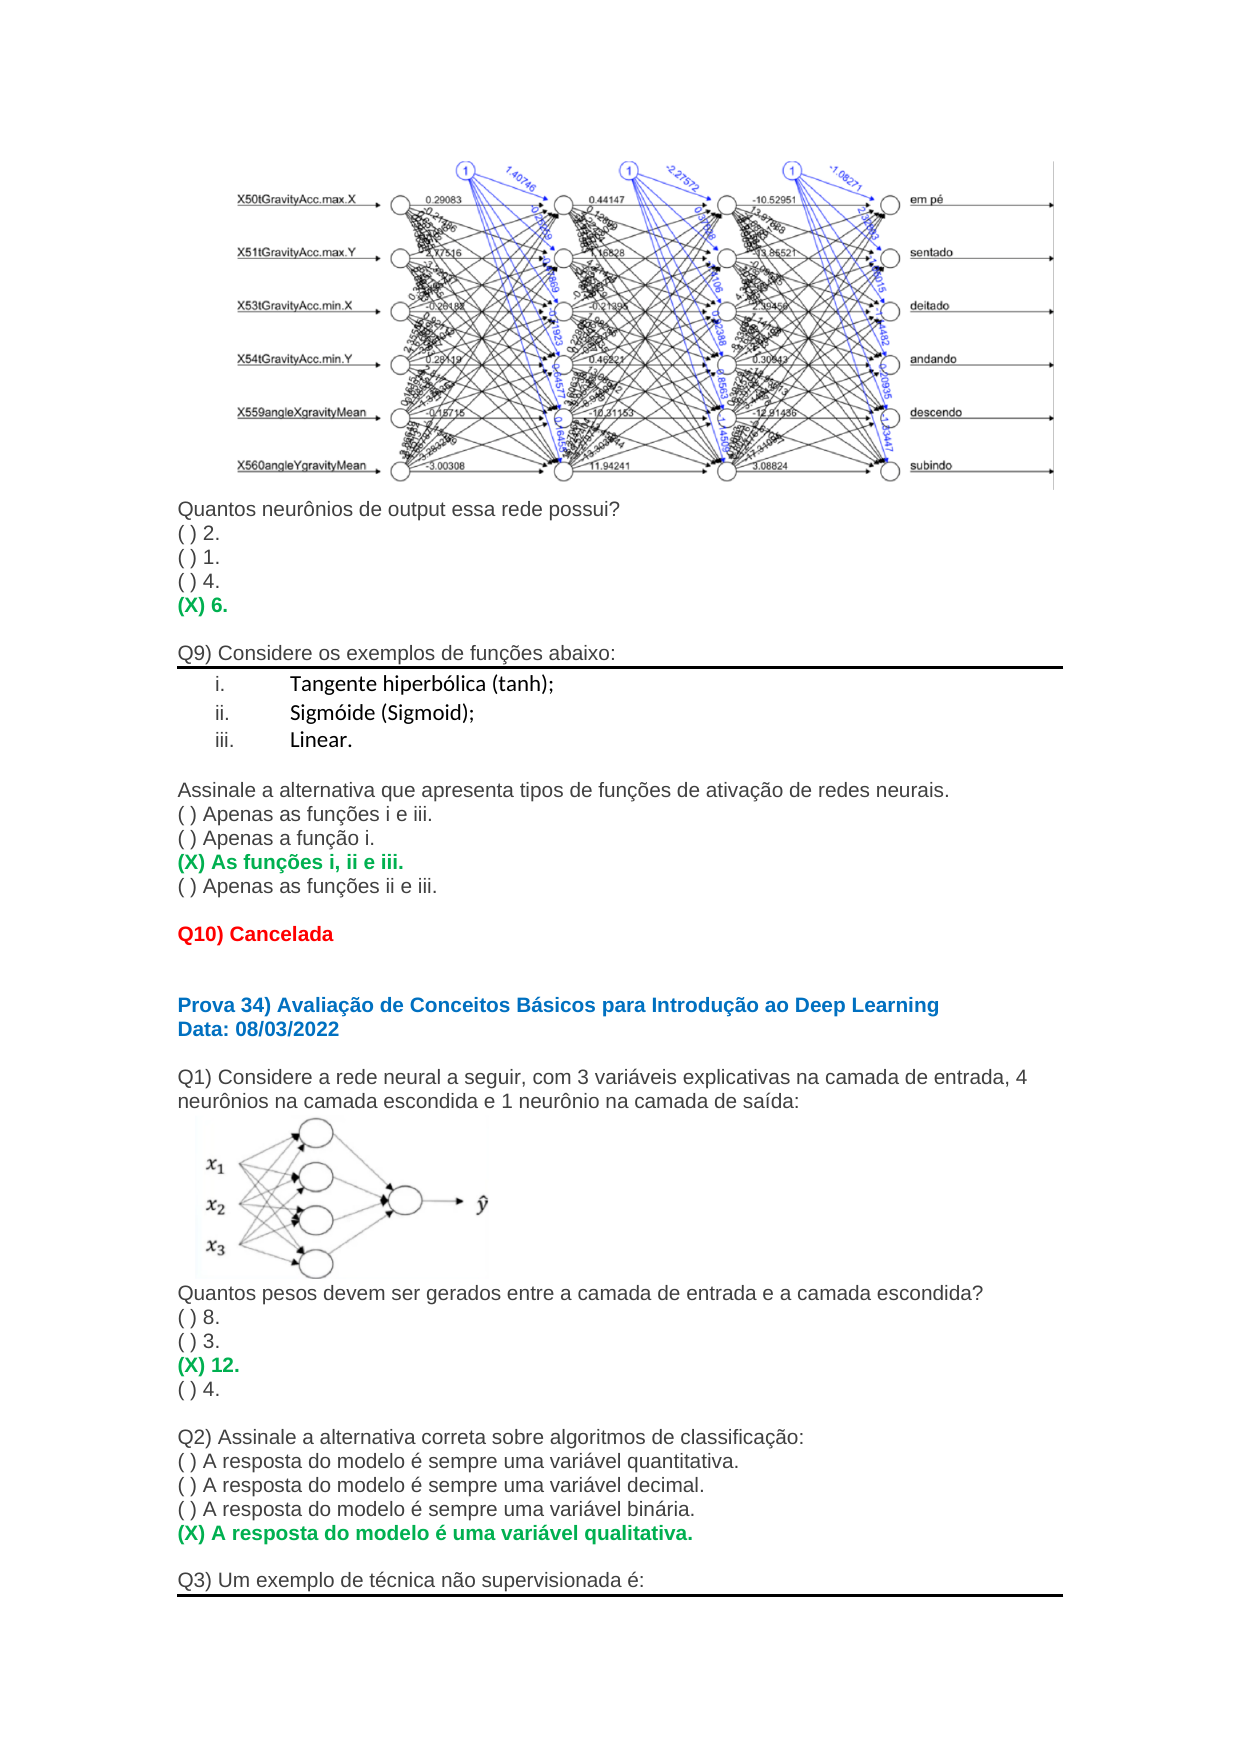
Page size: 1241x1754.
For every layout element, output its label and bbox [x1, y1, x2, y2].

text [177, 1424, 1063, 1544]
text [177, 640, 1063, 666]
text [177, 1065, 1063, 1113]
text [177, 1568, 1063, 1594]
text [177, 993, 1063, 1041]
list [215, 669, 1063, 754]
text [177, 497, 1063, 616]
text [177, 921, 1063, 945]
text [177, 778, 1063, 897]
picture [177, 147, 1063, 497]
picture [177, 1113, 508, 1281]
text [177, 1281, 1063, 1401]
